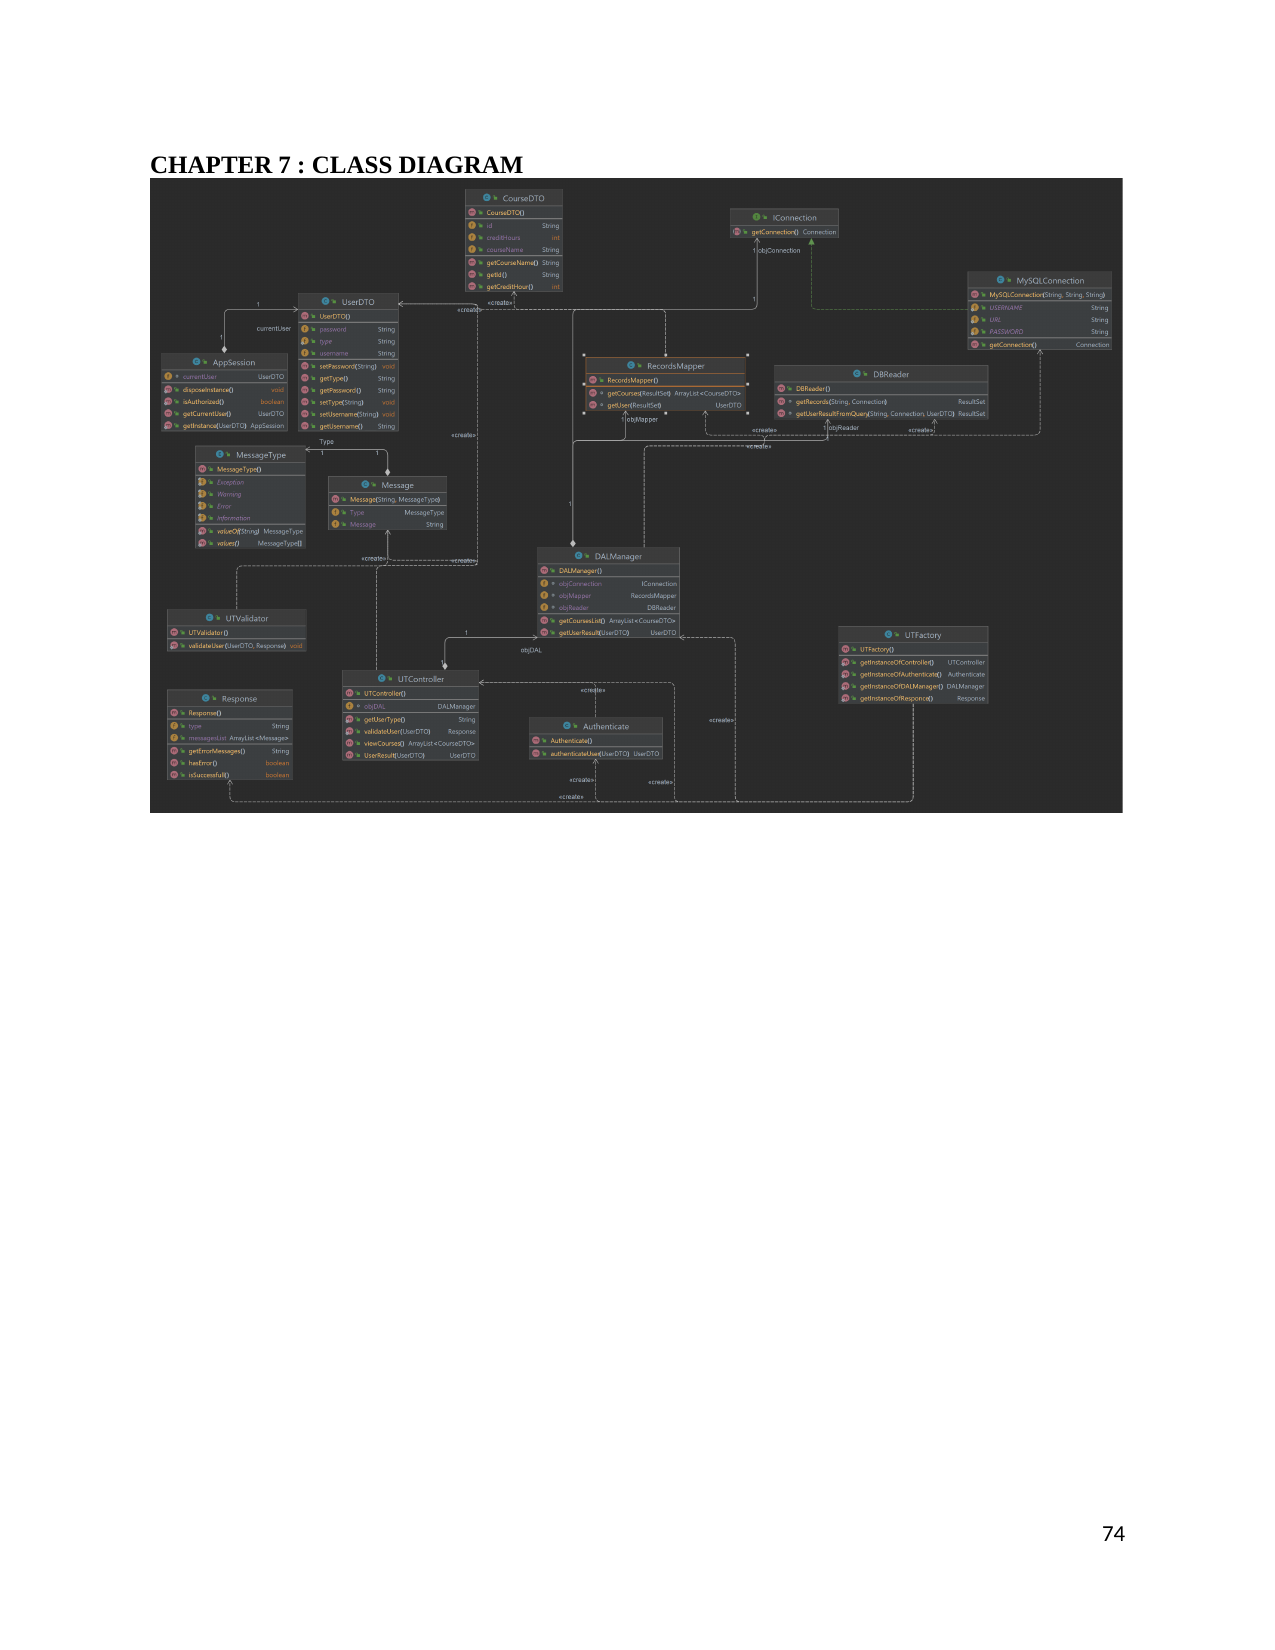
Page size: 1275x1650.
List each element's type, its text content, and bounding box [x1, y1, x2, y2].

picture [150, 178, 1123, 813]
